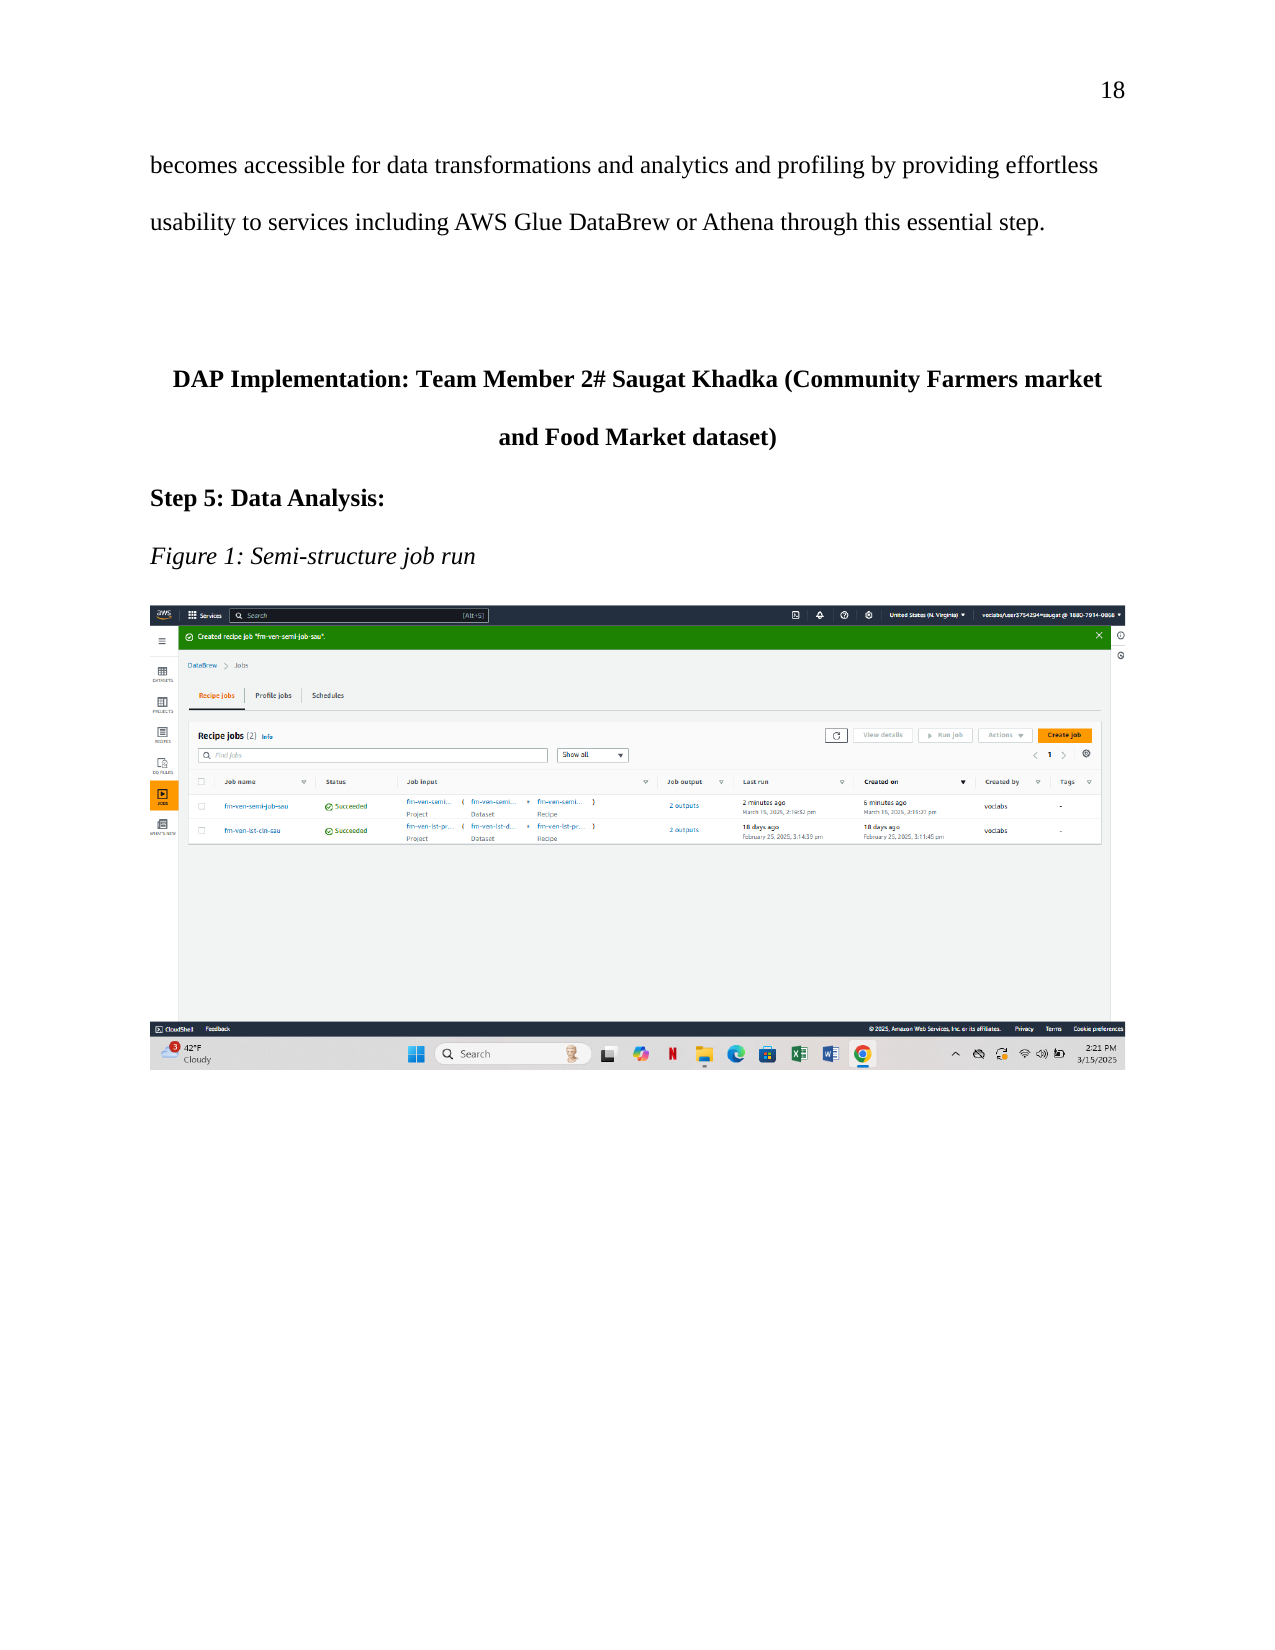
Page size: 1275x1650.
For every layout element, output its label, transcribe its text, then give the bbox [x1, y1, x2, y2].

picture [150, 598, 1125, 1070]
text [150, 150, 1125, 236]
subtitle DAP Implementation: Team Member 2# Saugat Khadka (Community Farmers market and Food Market dataset) [150, 364, 1125, 450]
text Figure 1: Semi-structure job run [150, 541, 1125, 598]
subtitle Step 5: Data Analysis: [150, 483, 1125, 512]
